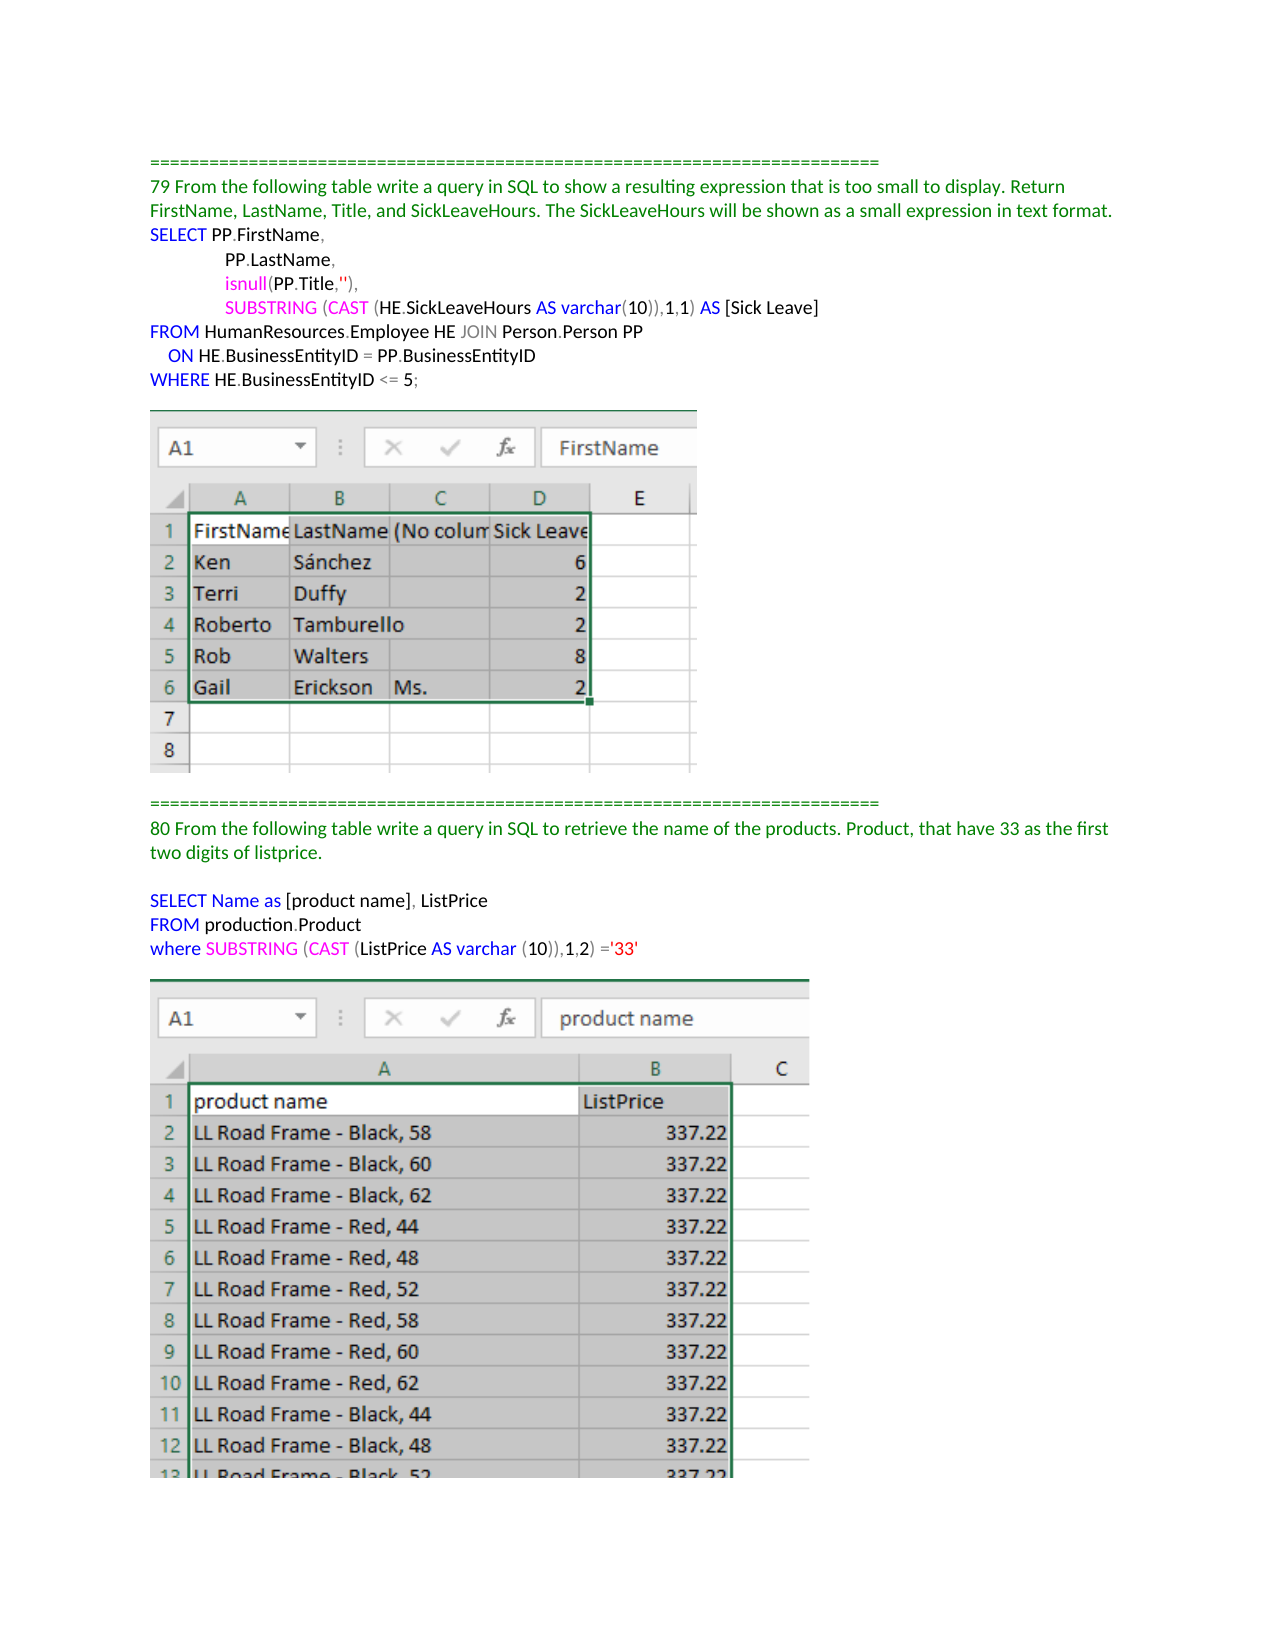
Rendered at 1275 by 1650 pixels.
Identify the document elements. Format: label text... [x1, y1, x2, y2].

text WHERE HE.BusinessEntityID <= 5; [150, 367, 1125, 392]
text isnull(PP.Title,''), [150, 271, 1125, 295]
text 80 From the following table write a query in SQL to retrieve the name of the products. Product, that have 33 as the first two digits of listprice. [150, 816, 1125, 864]
text SUBSTRING (CAST (HE.SickLeaveHours AS varchar(10)),1,1) AS [Sick Leave] [150, 295, 1125, 319]
text where SUBSTRING (CAST (ListPrice AS varchar (10)),1,2) ='33' [150, 937, 1125, 961]
text 79 From the following table write a query in SQL to show a resulting expression that is too small to display. Return FirstName, LastName, Title, and SickLeaveHours. The SickLeaveHours will be shown as a small expression in text format. [150, 174, 1125, 222]
text FROM production.Product [150, 912, 1125, 937]
text ========================================================================== [150, 792, 1125, 816]
text SELECT PP.FirstName, [150, 222, 1125, 247]
text PP.LastName, [150, 247, 1125, 271]
text SELECT Name as [product name], ListPrice [150, 888, 1125, 912]
text ========================================================================== [150, 150, 1125, 174]
text ON HE.BusinessEntityID = PP.BusinessEntityID [150, 343, 1125, 367]
text FROM HumanResources.Employee HE JOIN Person.Person PP [150, 319, 1125, 343]
picture [150, 979, 810, 1478]
picture [150, 410, 697, 773]
